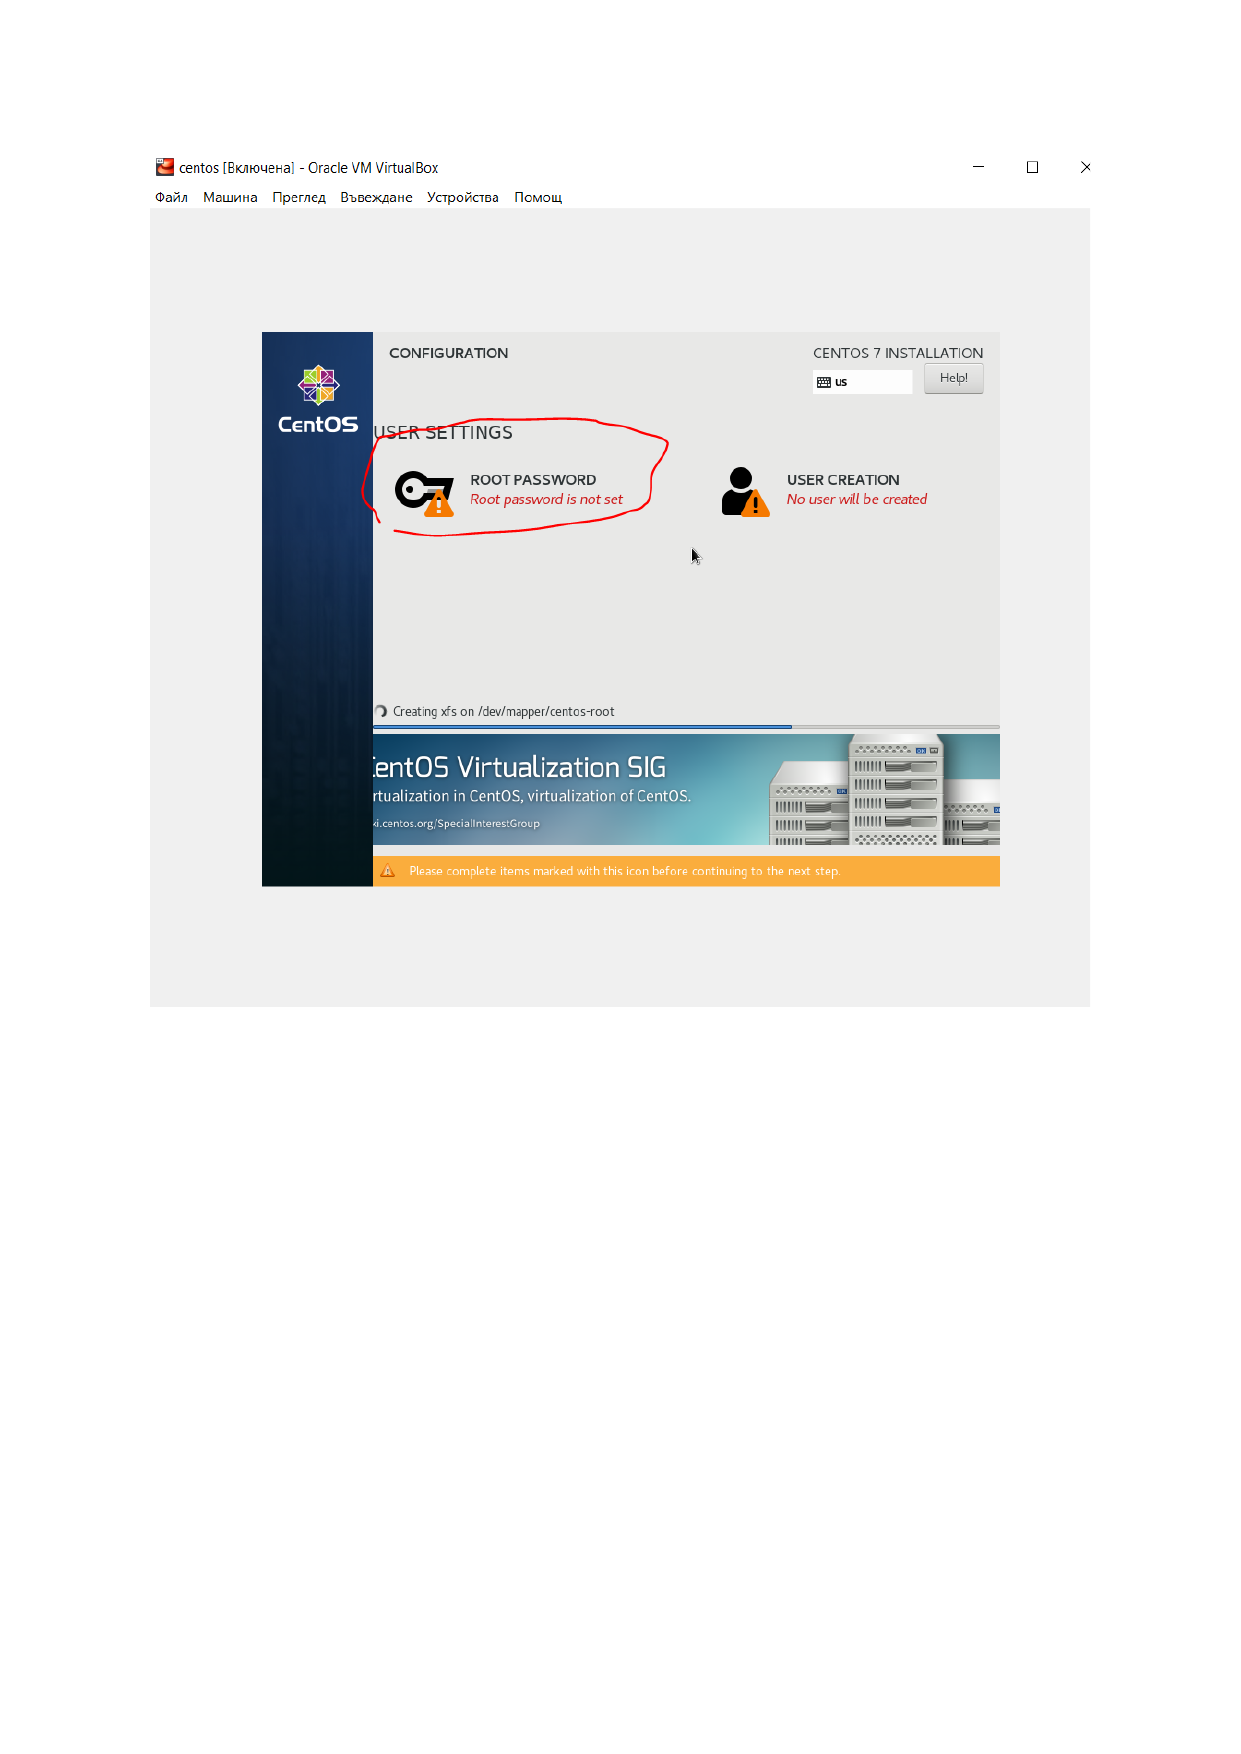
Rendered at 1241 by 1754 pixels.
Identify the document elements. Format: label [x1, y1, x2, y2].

picture [150, 150, 1091, 1007]
